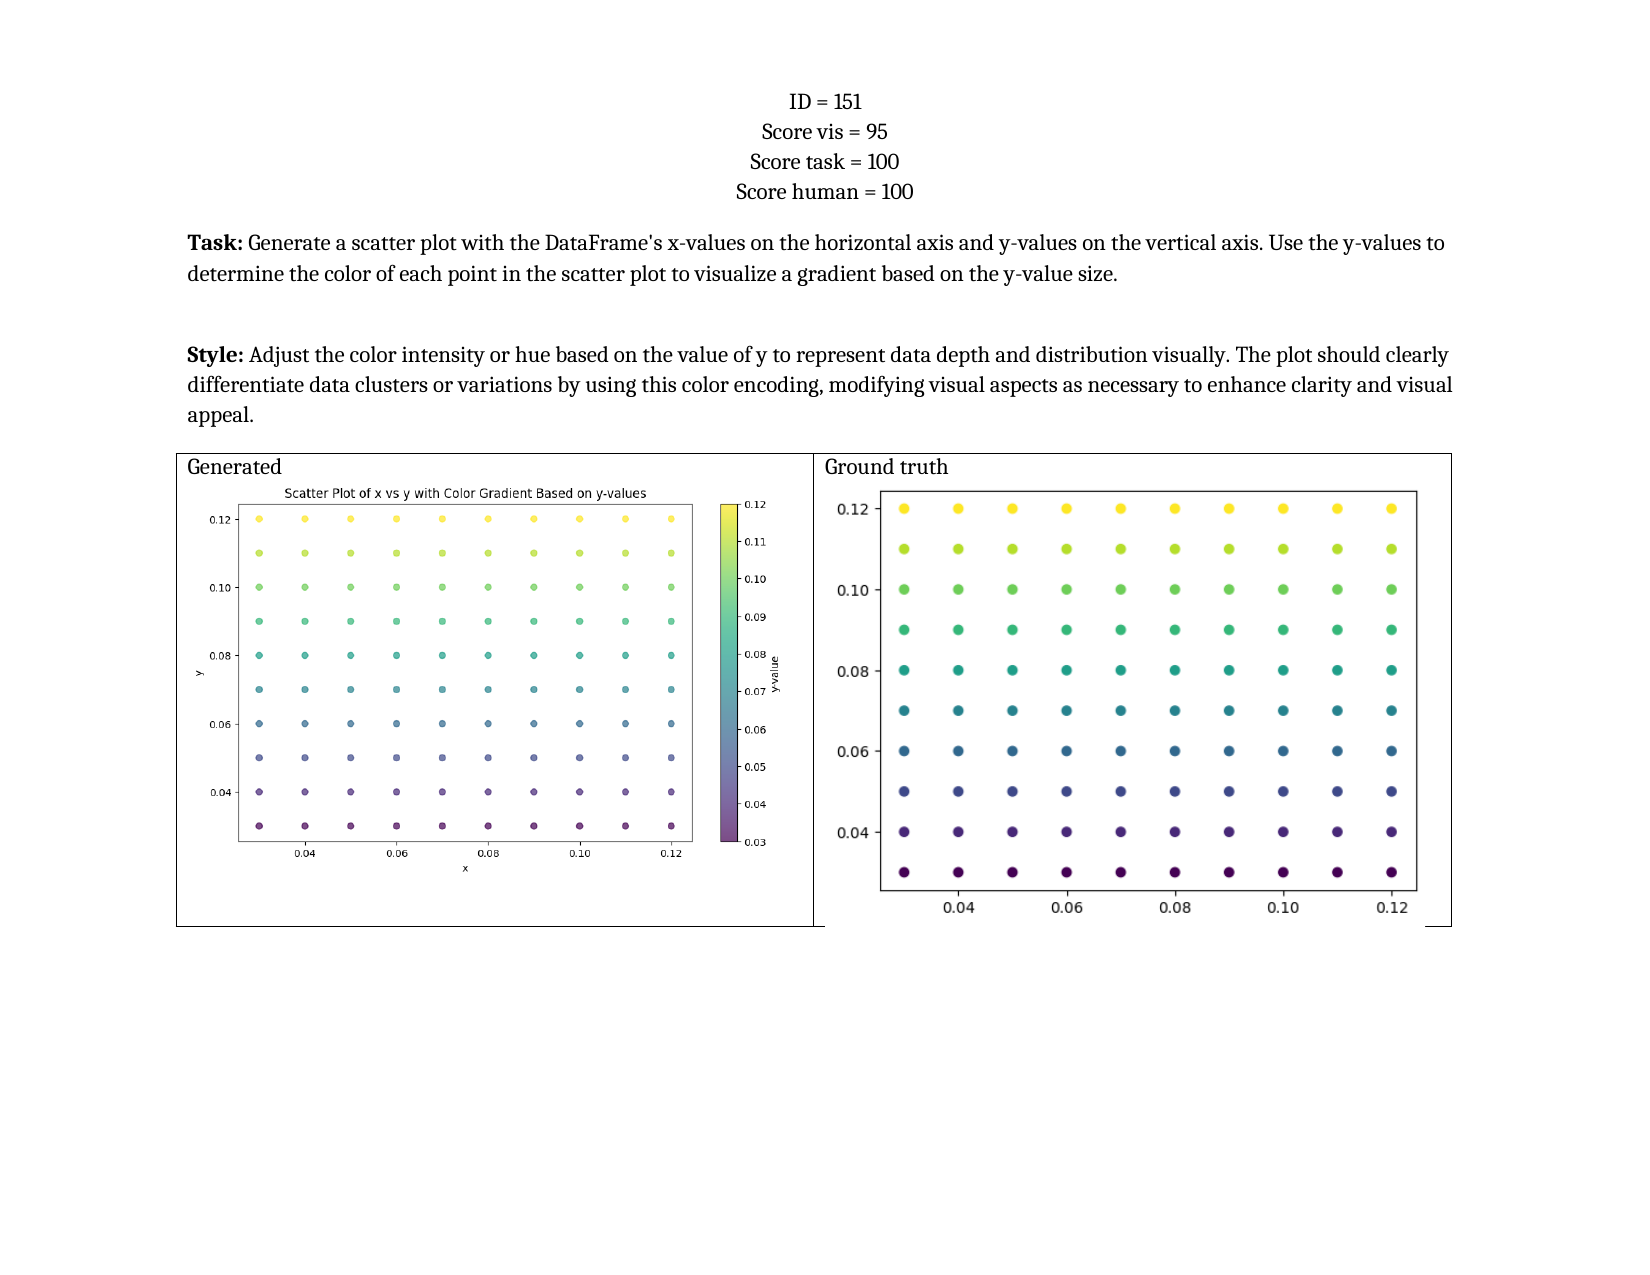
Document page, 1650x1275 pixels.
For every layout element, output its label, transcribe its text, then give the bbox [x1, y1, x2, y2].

text Task: Generate a scatter plot with the DataFrame's x-values on the horizontal axis and y-values on the vertical axis. Use the y-values to determine the color of each point in the scatter plot to visualize a gradient based on the y-value size. [187, 230, 1462, 317]
table_header Generated [177, 454, 813, 926]
picture [187, 480, 788, 880]
text Style: Adjust the color intensity or hue based on the value of y to represent data depth and distribution visually. The plot should clearly differentiate data clusters or variations by using this color encoding, modifying visual aspects as necessary to enhance clarity and visual appeal. [187, 342, 1462, 428]
table_header Ground truth [814, 454, 1451, 926]
picture [825, 480, 1425, 927]
text ID = 151 Score vis = 95 Score task = 100 Score human = 100 [187, 88, 1462, 206]
